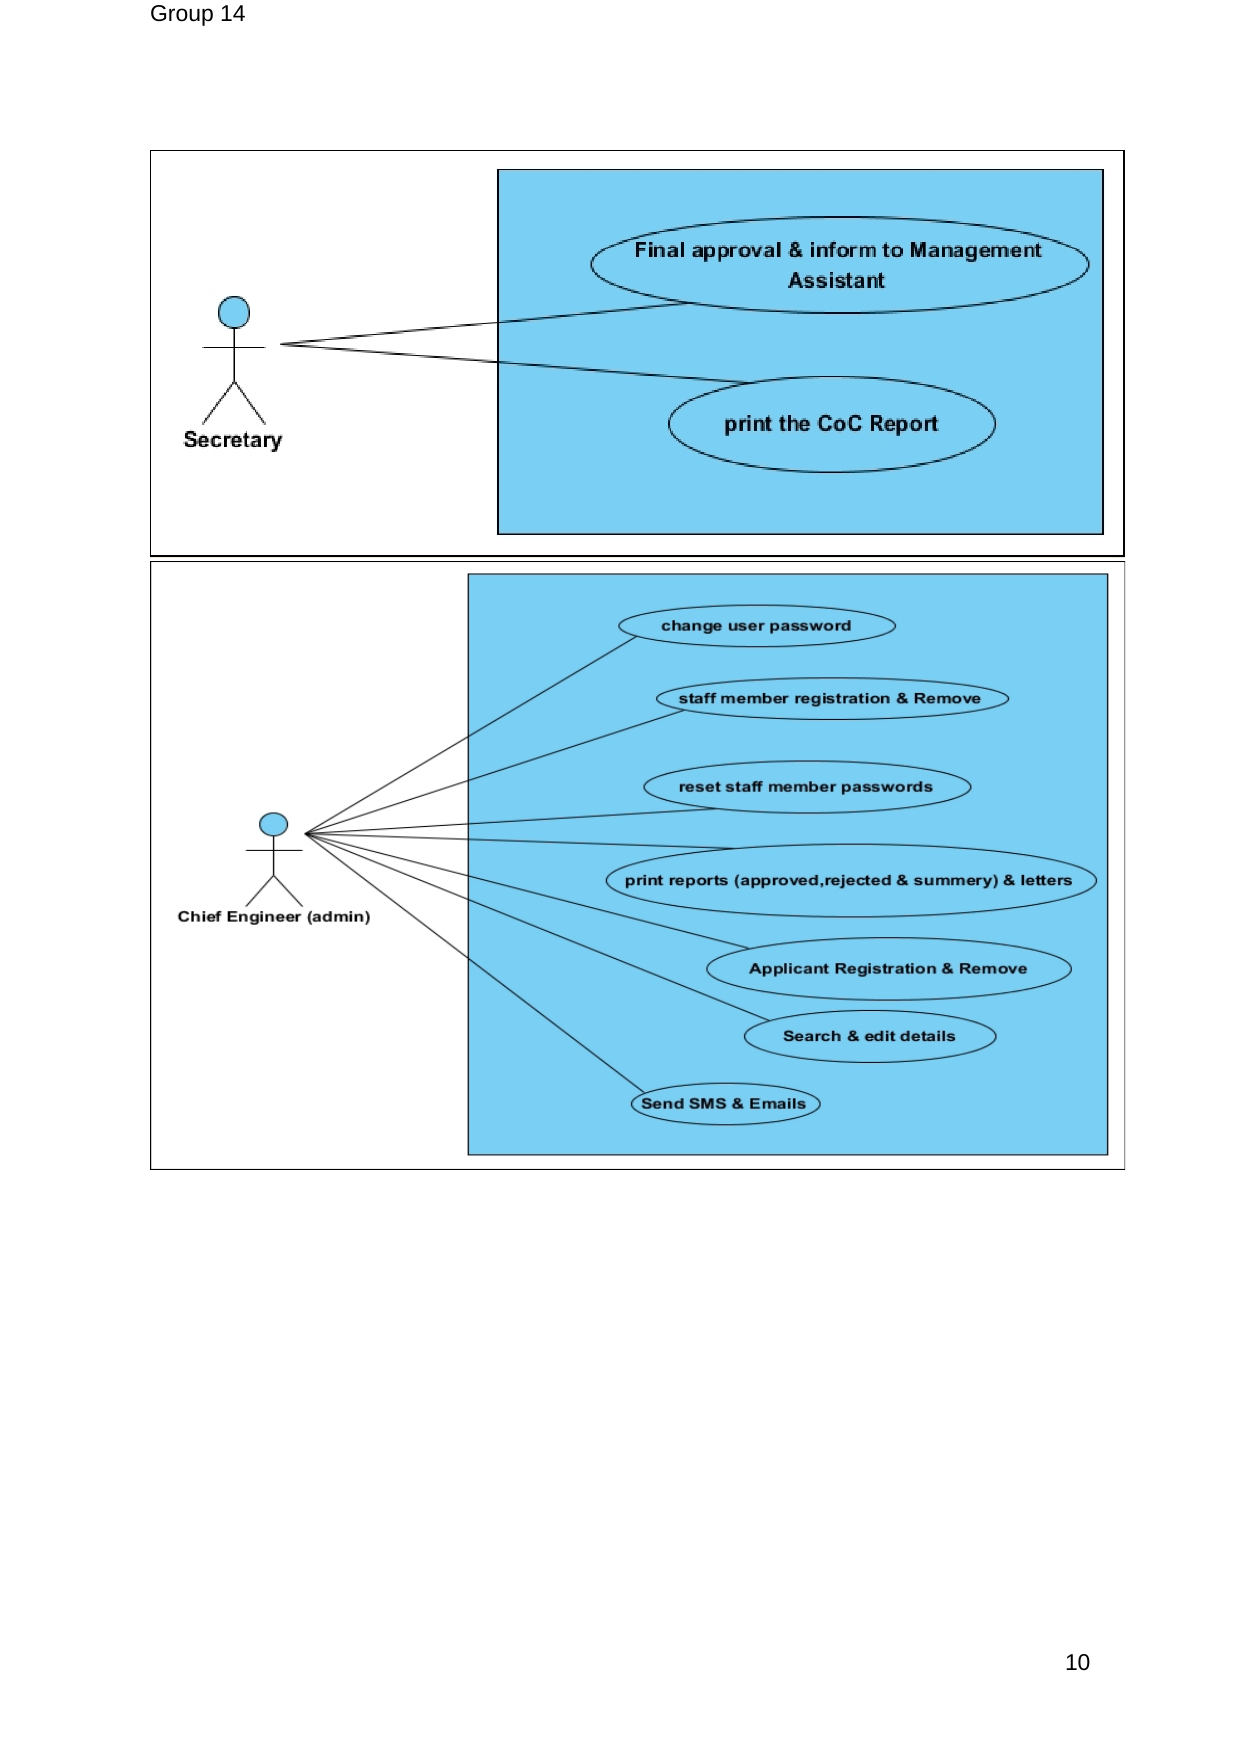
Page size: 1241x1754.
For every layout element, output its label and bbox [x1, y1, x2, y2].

picture [150, 150, 1125, 558]
picture [150, 561, 1125, 1170]
